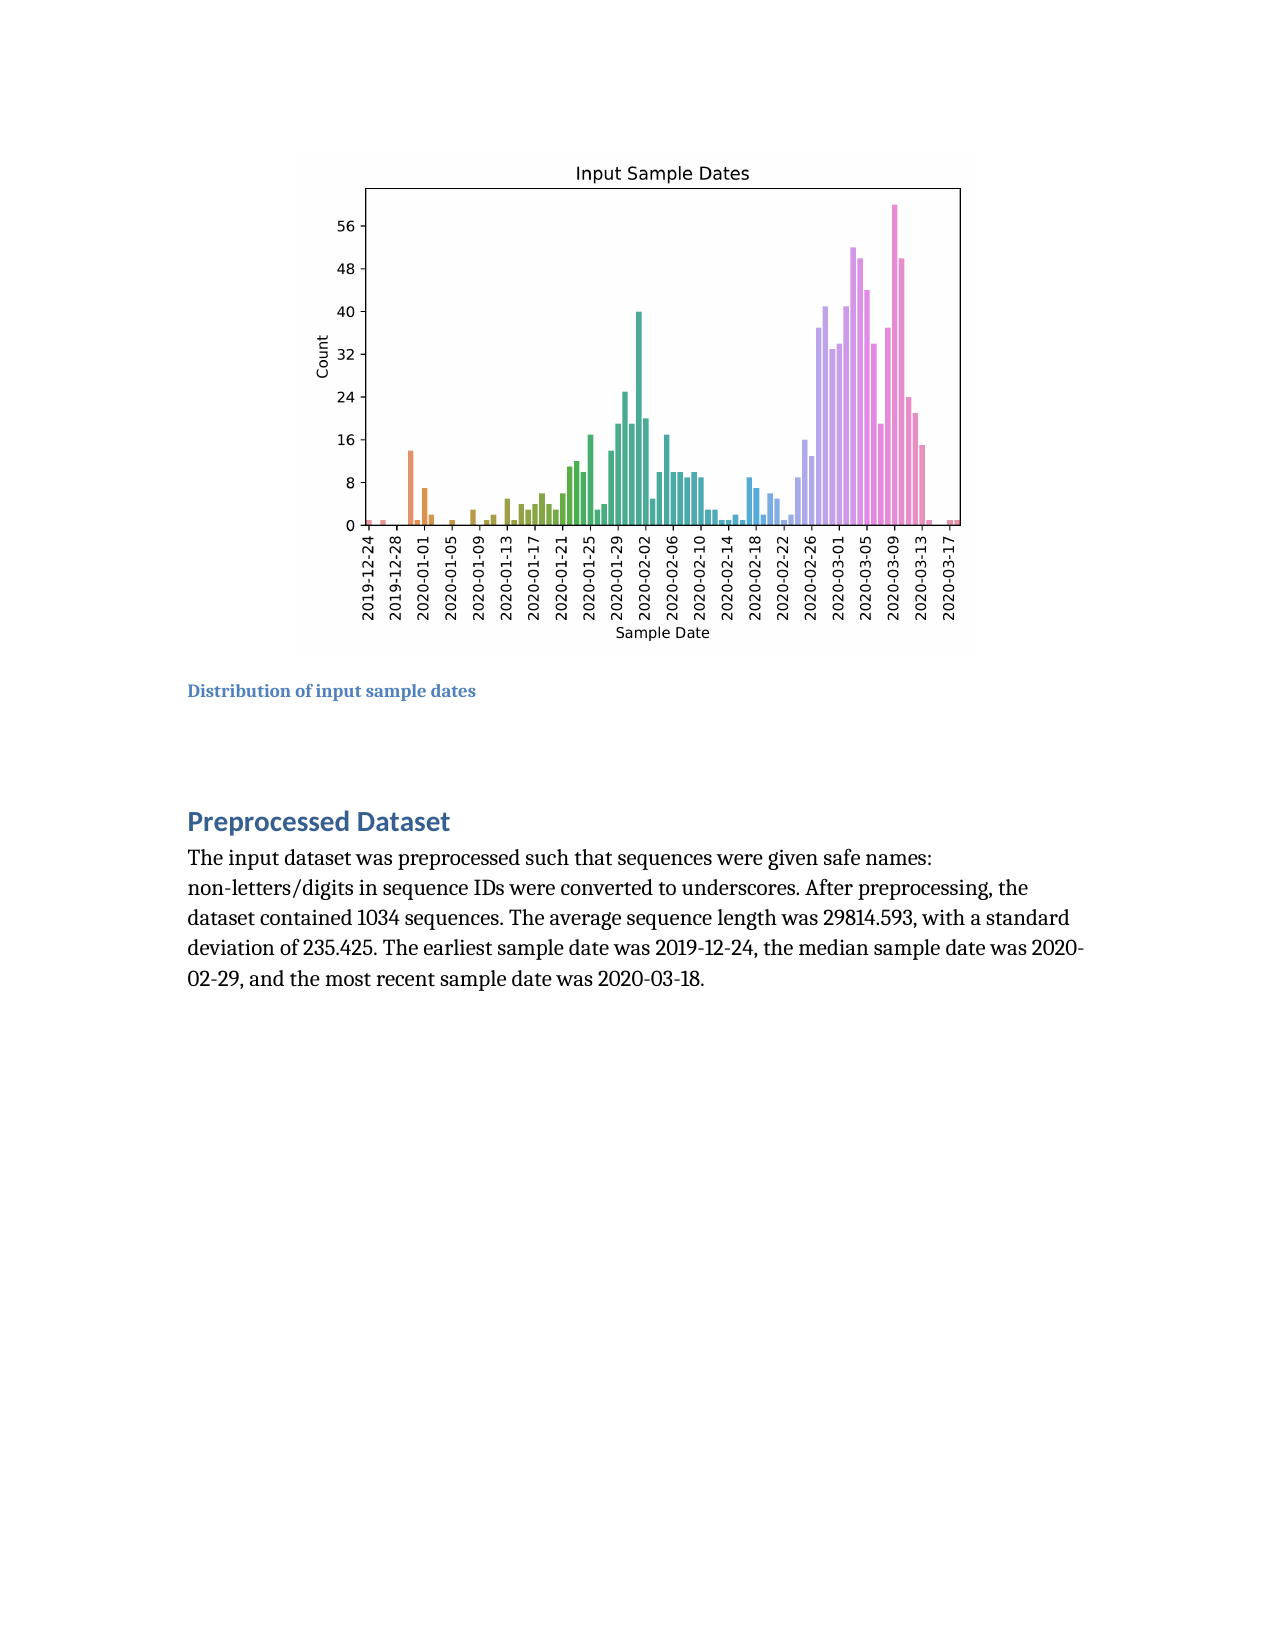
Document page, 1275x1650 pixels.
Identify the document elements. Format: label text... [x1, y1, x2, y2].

text The input dataset was preprocessed such that sequences were given safe names: non-letters/digits in sequence IDs were converted to underscores. After preprocessing, the dataset contained 1034 sequences. The average sequence length was 29814.593, with a standard deviation of 235.425. The earliest sample date was 2019-12-24, the median sample date was 2020-02-29, and the most recent sample date was 2020-03-18. [187, 844, 1087, 992]
text Distribution of input sample dates [187, 681, 1087, 702]
picture [300, 150, 976, 657]
subtitle Preprocessed Dataset [187, 803, 1087, 839]
